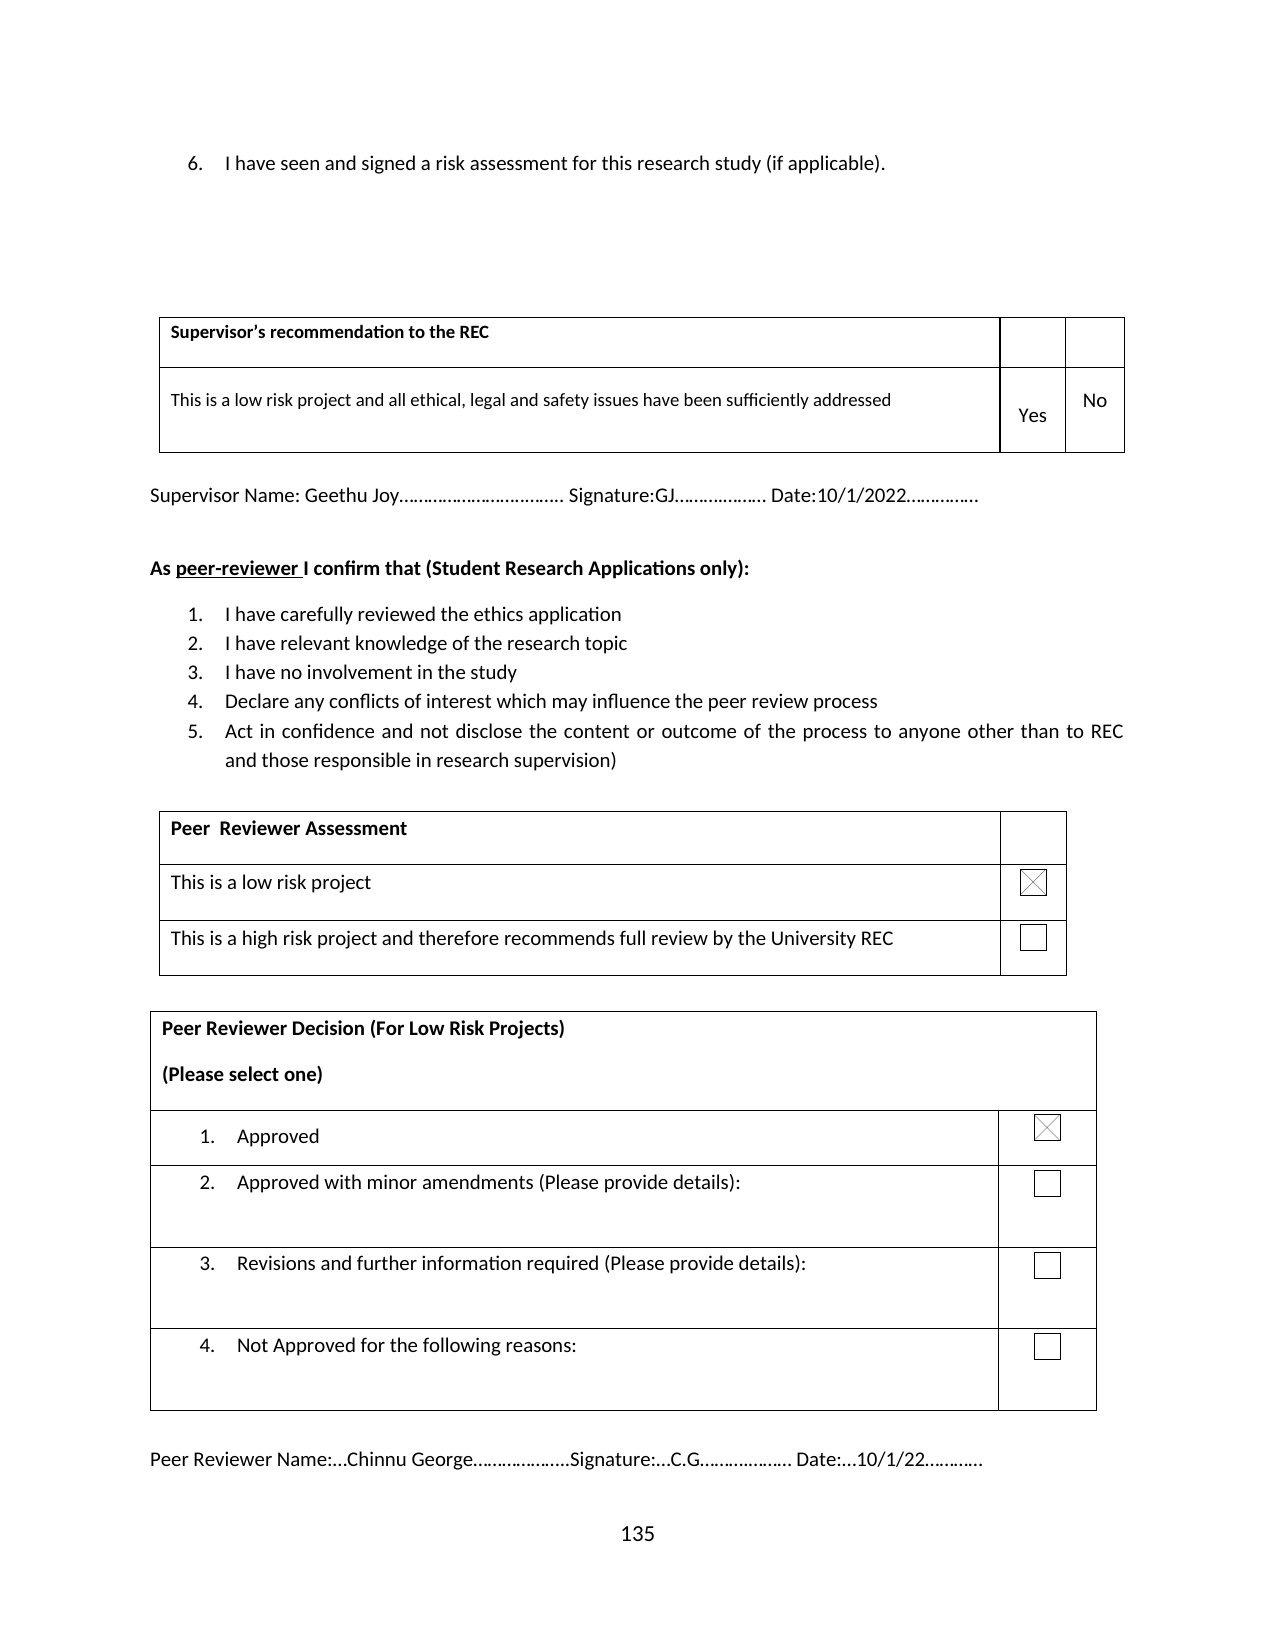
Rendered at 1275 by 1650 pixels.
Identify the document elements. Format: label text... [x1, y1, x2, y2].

table_header [1001, 318, 1065, 367]
list I have carefully reviewed the ethics application [187, 601, 1125, 627]
table_header [1001, 812, 1066, 864]
text As peer-reviewer I confirm that (Student Research Applications only): [150, 555, 1125, 581]
table_cell [999, 1111, 1096, 1165]
list Declare any conflicts of interest which may influence the peer review process [187, 689, 1125, 714]
table_cell Revisions and further information required (Please provide details): [151, 1248, 998, 1328]
list I have no involvement in the study [187, 659, 1125, 685]
text Peer Reviewer Name:…Chinnu George………………..Signature:…C.G……….……… Date:…10/1/22………… [150, 1446, 1125, 1471]
text Supervisor Name: Geethu Joy……………………..…….. Signature:GJ……….……… Date:10/1/2022…………… [150, 482, 1125, 507]
table_cell This is a high risk project and therefore recommends full review by the University REC [160, 921, 1000, 975]
table_cell [1001, 865, 1066, 919]
list I have relevant knowledge of the research topic [187, 630, 1125, 656]
table_header Peer Reviewer Decision (For Low Risk Projects) (Please select one) [151, 1012, 1096, 1109]
table_cell This is a low risk project and all ethical, legal and safety issues have been sufficiently addressed [160, 368, 999, 452]
table_header [1066, 318, 1124, 367]
table_header Supervisor’s recommendation to the REC [160, 318, 999, 367]
table_cell [999, 1166, 1096, 1247]
table_header Peer Reviewer Assessment [160, 812, 1000, 864]
table_cell [999, 1248, 1096, 1328]
table_cell [1001, 921, 1066, 975]
list Act in confidence and not disclose the content or outcome of the process to anyone other than to REC and those responsible in research supervision) [187, 718, 1125, 772]
table_cell Approved with minor amendments (Please provide details): [151, 1166, 998, 1247]
table_cell Not Approved for the following reasons: [151, 1329, 998, 1410]
table_cell This is a low risk project [160, 865, 1000, 919]
table_cell Yes [1001, 368, 1065, 452]
table_cell Approved [151, 1111, 998, 1165]
table_cell No [1066, 368, 1124, 452]
table_cell [999, 1329, 1096, 1410]
list I have seen and signed a risk assessment for this research study (if applicable). [187, 150, 1125, 175]
